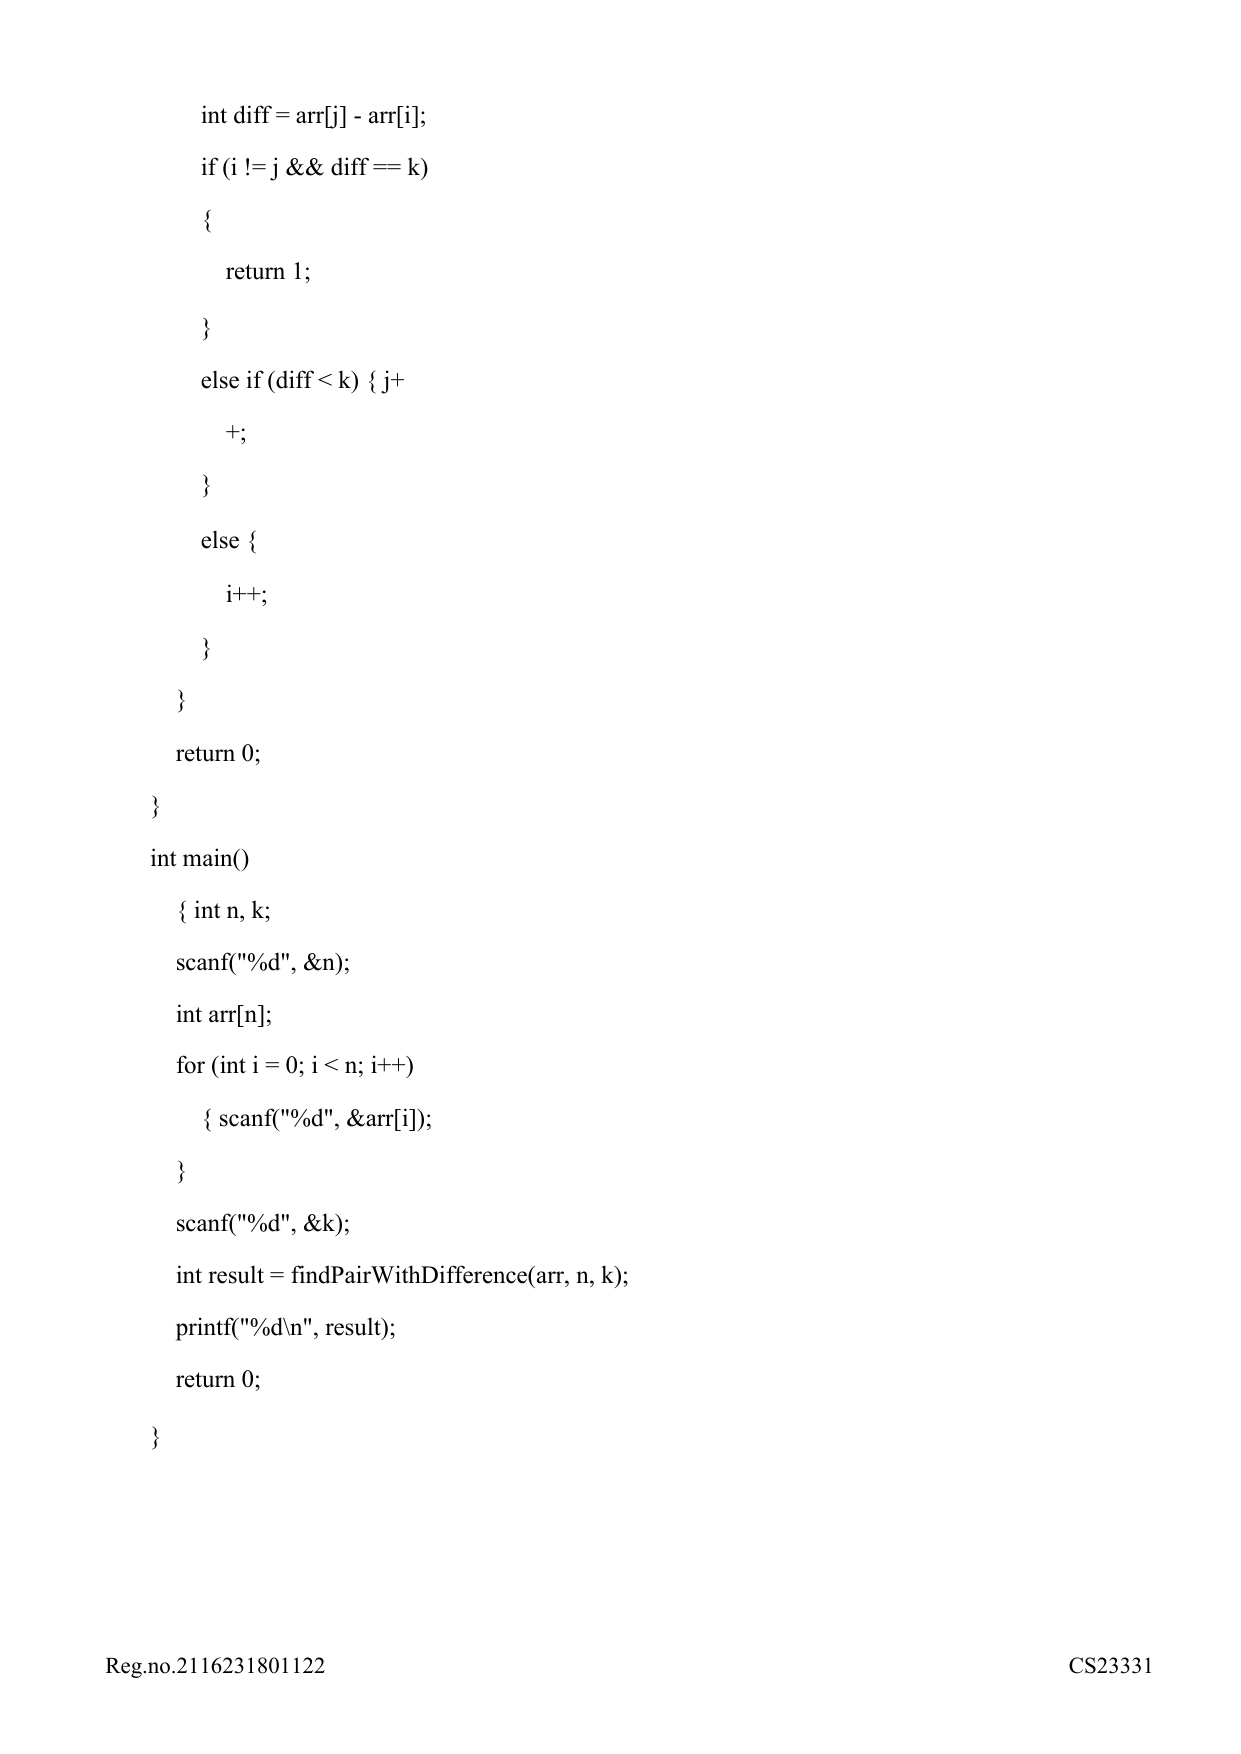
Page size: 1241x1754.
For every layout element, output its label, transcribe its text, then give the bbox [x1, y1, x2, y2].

text return 1; [226, 257, 1155, 285]
text } [176, 686, 1155, 713]
text scanf("%d", &n); int arr[n]; [176, 948, 350, 1027]
text return 0; [176, 739, 1155, 766]
text } [176, 1156, 1155, 1183]
text scanf("%d", &k); [176, 1209, 1155, 1236]
text int main() { int n, k; [150, 844, 288, 924]
text i++; [94, 580, 267, 607]
text return 0; [176, 1365, 1155, 1393]
text int result = findPairWithDifference(arr, n, k); printf("%d\n", result); [176, 1261, 723, 1341]
text int diff = arr[j] - arr[i]; if (i != j && diff == k) { [201, 101, 446, 233]
text } [201, 470, 1155, 498]
text } [150, 791, 1155, 819]
text else { [94, 527, 257, 554]
text for (int i = 0; i < n; i++) { scanf("%d", &arr[i]); [176, 1052, 459, 1131]
text else if (diff < k) { j++; [201, 366, 407, 446]
text } [150, 1422, 1155, 1450]
text } [201, 633, 1155, 660]
text } [201, 313, 1155, 341]
